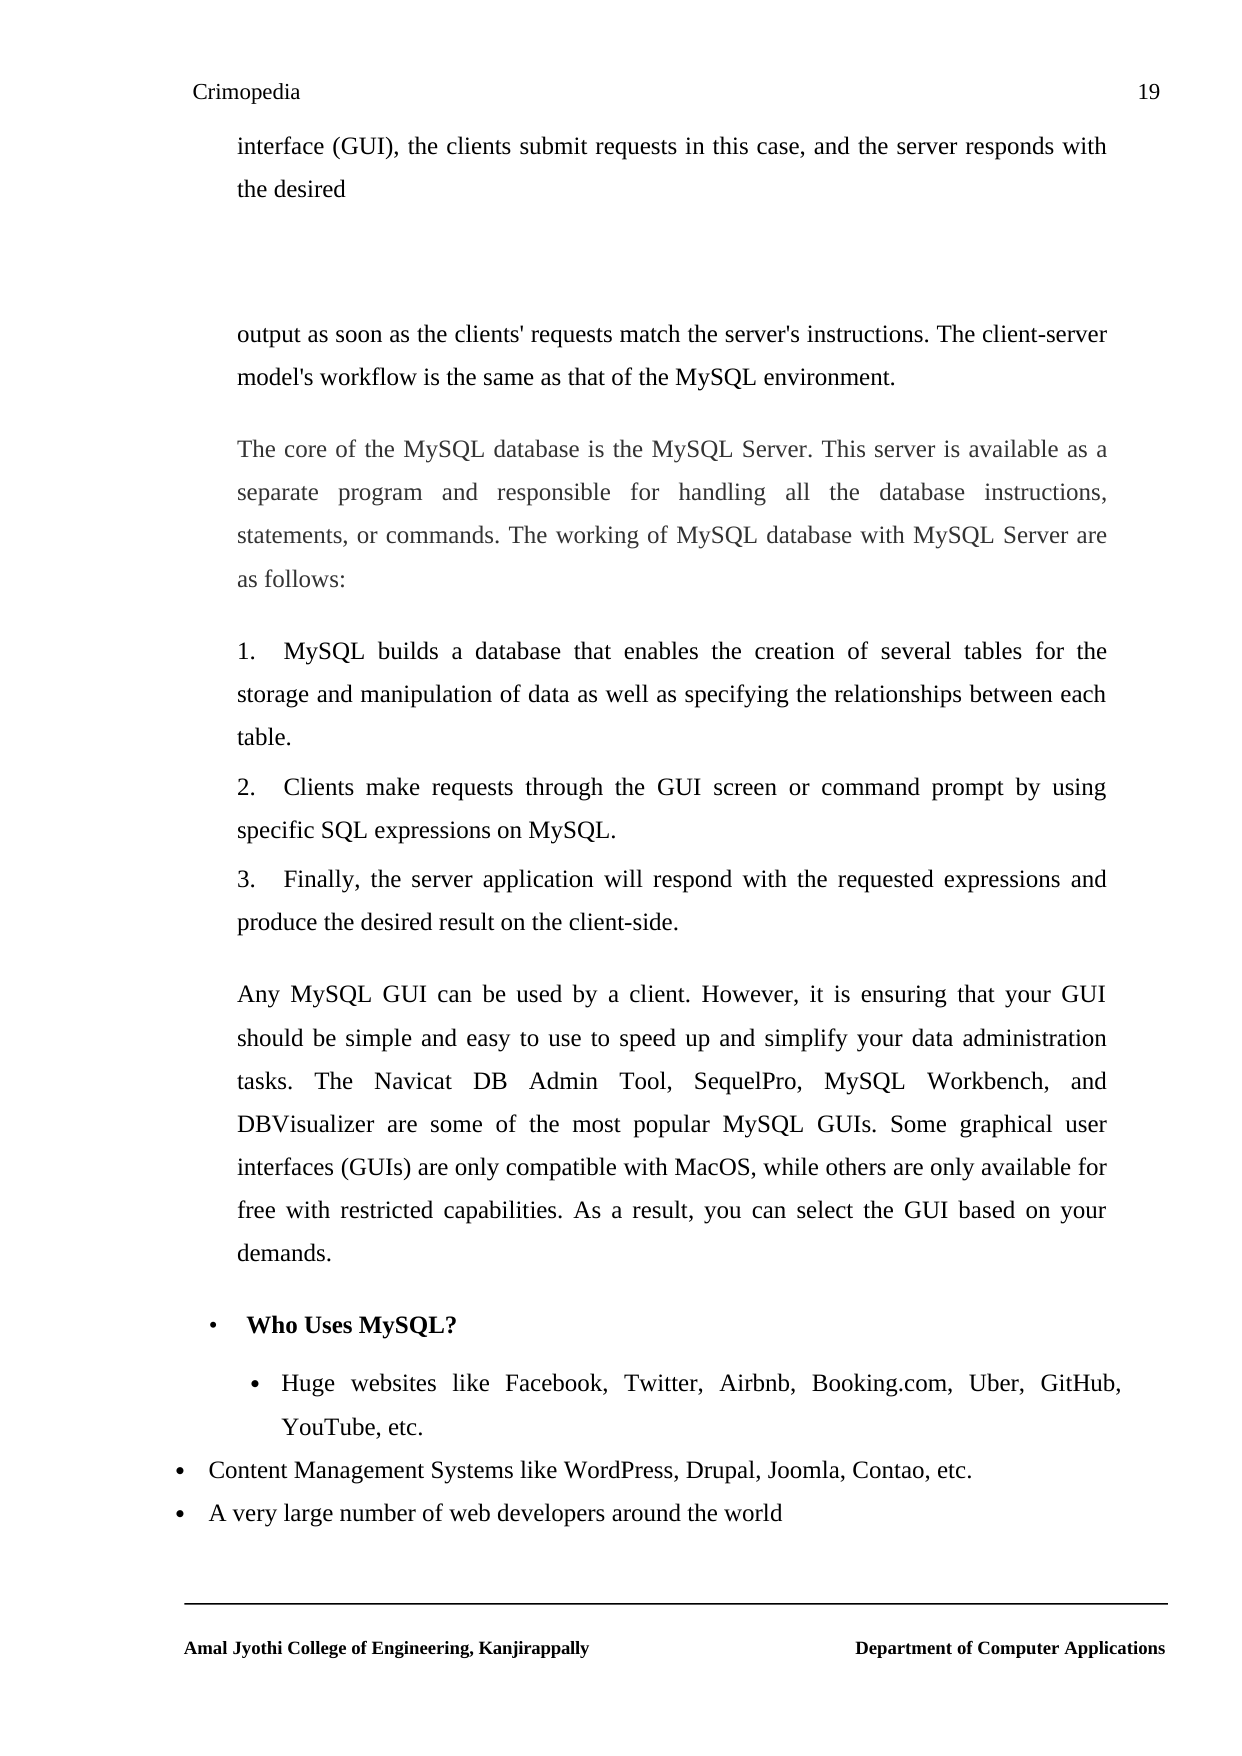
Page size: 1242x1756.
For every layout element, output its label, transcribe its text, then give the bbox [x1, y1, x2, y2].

list Clients make requests through the GUI screen or command prompt by using specific SQL expressions on MySQL. [237, 772, 1108, 843]
text Any MySQL GUI can be used by a client. However, it is ensuring that your GUI should be simple and easy to use to speed up and simplify your data administration tasks. The Navicat DB Admin Tool, SequelPro, MySQL Workbench, and DBVisualizer are some of the most popular MySQL GUIs. Some graphical user interfaces (GUIs) are only compatible with MacOS, while others are only available for free with restricted capabilities. As a result, you can select the GUI based on your demands. [237, 979, 1108, 1267]
list MySQL builds a database that enables the creation of several tables for the storage and manipulation of data as well as specifying the relationships between each table. [237, 636, 1108, 751]
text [237, 131, 1108, 203]
subtitle Who Uses MySQL? [209, 1311, 1242, 1339]
text The core of the MySQL database is the MySQL Server. This server is available as a separate program and responsible for handling all the database instructions, statements, or commands. The working of MySQL database with MySQL Server are as follows: [237, 434, 1108, 592]
text output as soon as the clients' requests match the server's instructions. The client-server model's workflow is the same as that of the MySQL environment. [237, 319, 1108, 391]
list Huge websites like Facebook, Twitter, Airbnb, Booking.com, Uber, GitHub, YouTube, etc. [251, 1368, 1123, 1440]
list Content Management Systems like WordPress, Drupal, Joomla, Contao, etc. [133, 1455, 1242, 1483]
list Finally, the server application will respond with the requested expressions and produce the desired result on the client-side. [237, 864, 1108, 936]
list A very large number of web developers around the world [133, 1498, 1242, 1527]
